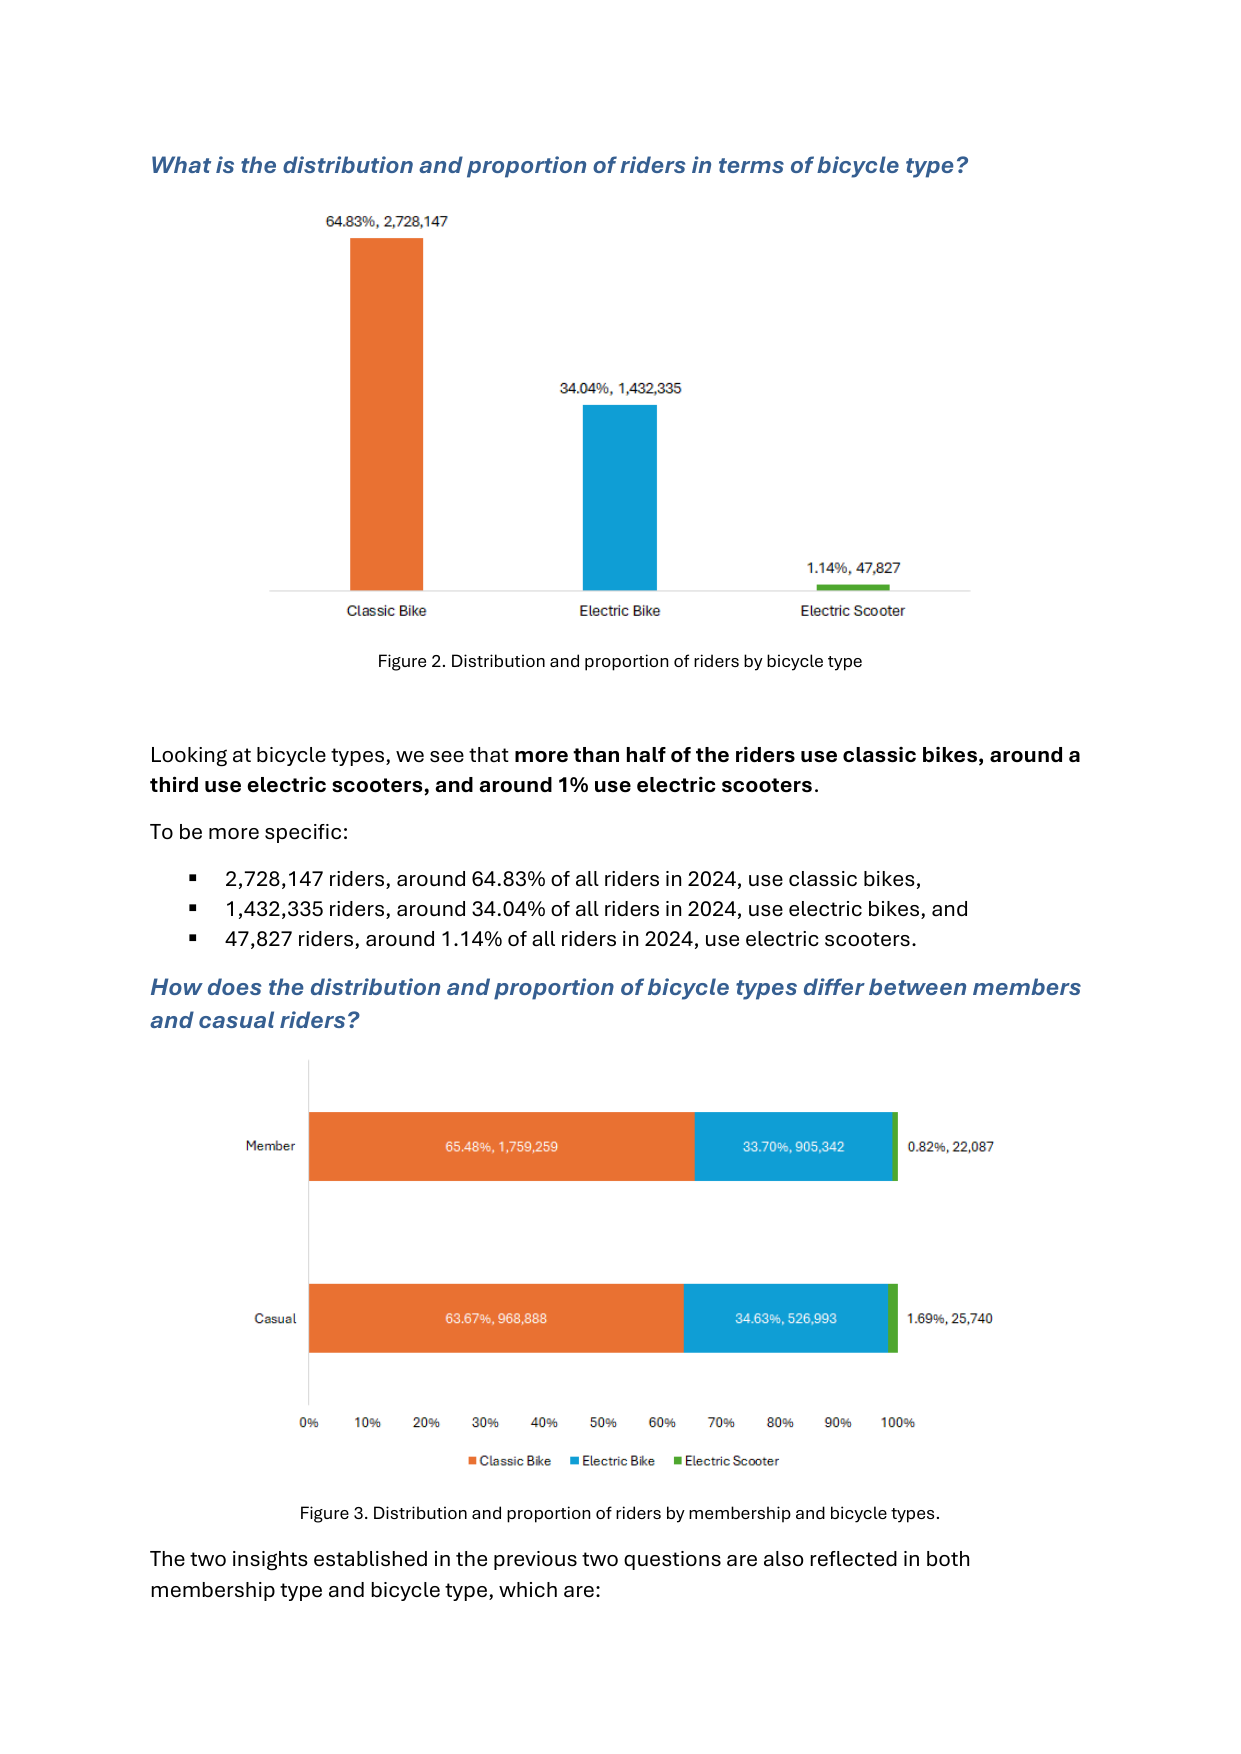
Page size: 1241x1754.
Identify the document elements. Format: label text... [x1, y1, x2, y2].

subtitle What is the distribution and proportion of riders in terms of bicycle type? [150, 150, 1090, 181]
text To be more specific: [150, 818, 1090, 846]
text Figure 2. Distribution and proportion of riders by bicycle type [150, 650, 1090, 673]
list 47,827 riders, around 1.14% of all riders in 2024, use electric scooters. [187, 925, 1090, 953]
picture [236, 1041, 1005, 1483]
text Figure 3. Distribution and proportion of riders by membership and bicycle types. [150, 1501, 1090, 1524]
text Looking at bicycle types, we see that more than half of the riders use classic bikes, around a third use electric scooters, and around 1% use electric scooters. [150, 741, 1090, 799]
subtitle How does the distribution and proportion of bicycle types differ between members and casual riders? [150, 972, 1090, 1035]
picture [253, 187, 987, 631]
list 1,432,335 riders, around 34.04% of all riders in 2024, use electric bikes, and [187, 895, 1090, 923]
list 2,728,147 riders, around 64.83% of all riders in 2024, use classic bikes, [187, 864, 1090, 892]
text The two insights established in the previous two questions are also reflected in both membership type and bicycle type, which are: [150, 1545, 1090, 1603]
